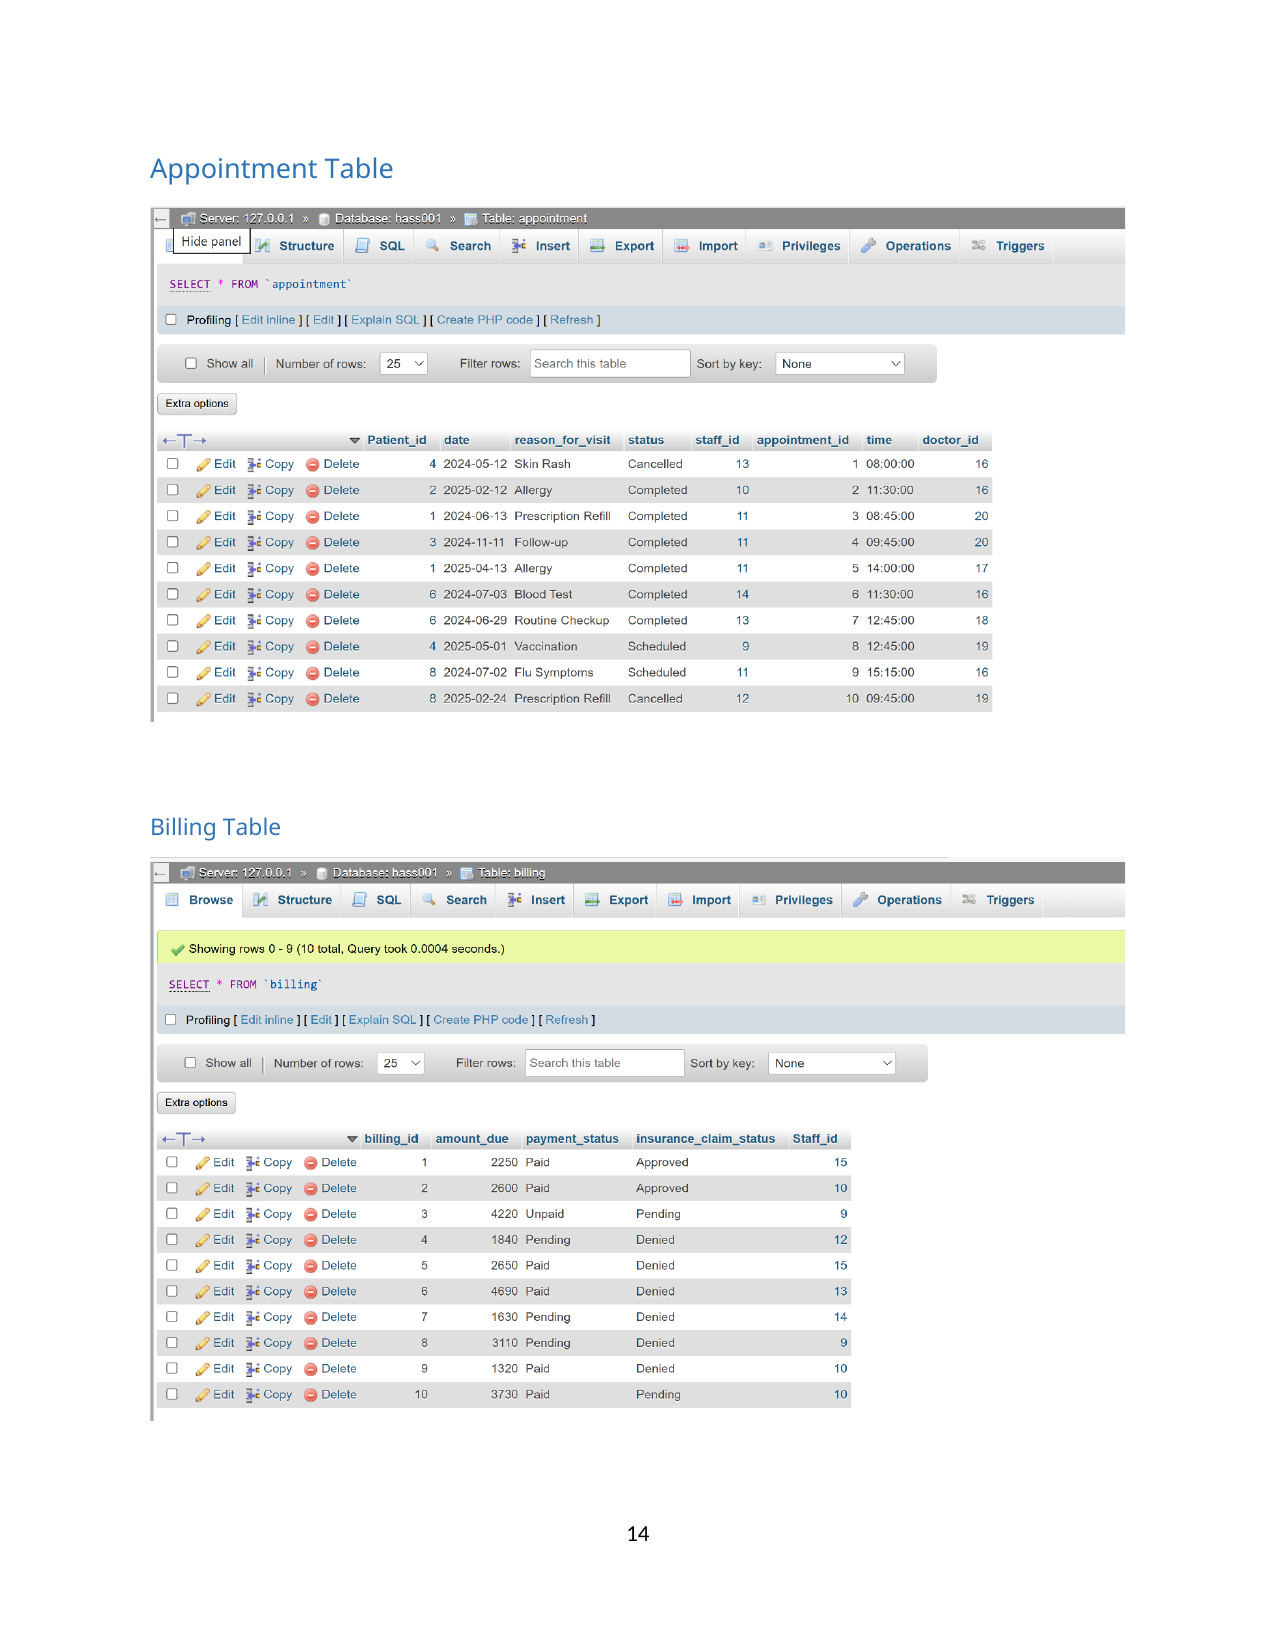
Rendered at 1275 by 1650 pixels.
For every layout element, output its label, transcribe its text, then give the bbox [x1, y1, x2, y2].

picture [150, 857, 1125, 1421]
subtitle Billing Table [150, 811, 1125, 842]
subtitle Appointment Table [150, 150, 1125, 187]
picture [150, 205, 1125, 722]
